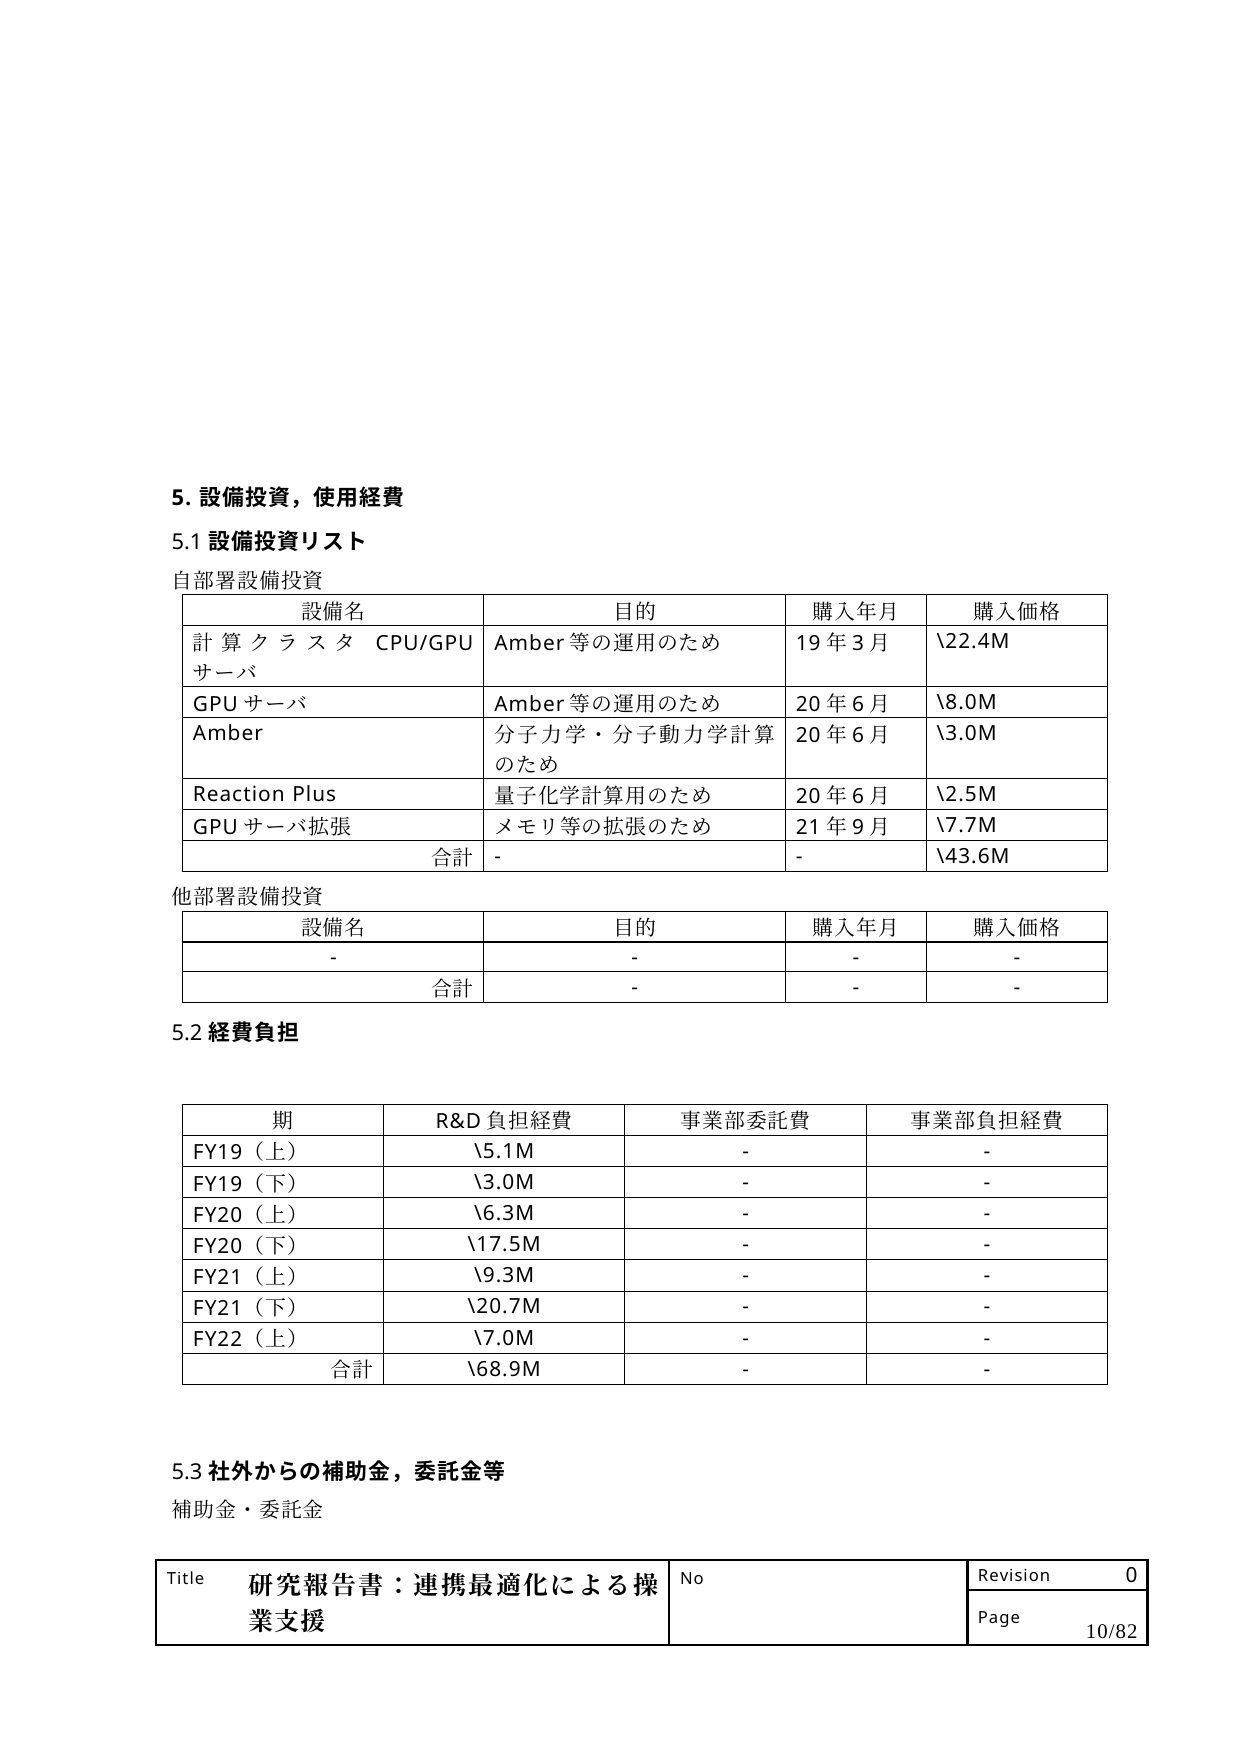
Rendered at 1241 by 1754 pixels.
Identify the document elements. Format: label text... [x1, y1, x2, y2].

table_cell GPUサーバ拡張 [183, 810, 483, 840]
table_cell - [867, 1198, 1107, 1228]
table_cell \3.0M [384, 1167, 624, 1197]
table_cell GPUサーバ [183, 687, 483, 717]
table_cell - [786, 943, 926, 971]
text 補助金・委託金 [171, 1494, 1126, 1524]
table_cell \2.5M [927, 779, 1107, 809]
table_cell - [867, 1136, 1107, 1166]
table_cell - [484, 972, 785, 1002]
table_cell Amber [183, 718, 483, 778]
table_cell 19年3月 [786, 626, 926, 686]
table_cell - [484, 841, 785, 871]
table_header R&D負担経費 [384, 1105, 624, 1135]
text 他部署設備投資 [171, 881, 1126, 911]
table_cell - [484, 943, 785, 971]
table_cell \68.9M [384, 1354, 624, 1384]
subtitle 社外からの補助金，委託金等 [171, 1454, 1126, 1486]
table_cell FY20（上） [183, 1198, 383, 1228]
table_header 購入価格 [927, 595, 1107, 625]
table_cell \7.7M [927, 810, 1107, 840]
table_cell FY19（上） [183, 1136, 383, 1166]
table_cell - [867, 1167, 1107, 1197]
table_header 設備名 [183, 595, 483, 625]
table_header 購入年月 [786, 595, 926, 625]
table_cell - [867, 1292, 1107, 1322]
table_cell Reaction Plus [183, 779, 483, 809]
table_cell - [786, 972, 926, 1002]
table_cell \43.6M [927, 841, 1107, 871]
table_cell 21年9月 [786, 810, 926, 840]
table_header 目的 [484, 595, 785, 625]
table_cell 合計 [183, 972, 483, 1002]
table_cell FY19（下） [183, 1167, 383, 1197]
table_cell メモリ等の拡張のため [484, 810, 785, 840]
table_cell 計算クラスタ CPU/GPUサーバ [183, 626, 483, 686]
table_cell 20年6月 [786, 718, 926, 778]
table_header 事業部負担経費 [867, 1105, 1107, 1135]
table_cell - [867, 1260, 1107, 1291]
table_cell 分子力学・分子動力学計算のため [484, 718, 785, 778]
table_header 購入価格 [927, 912, 1107, 941]
table_cell - [625, 1167, 866, 1197]
table_cell - [625, 1136, 866, 1166]
table_cell \7.0M [384, 1323, 624, 1353]
table_cell - [625, 1198, 866, 1228]
table_cell Amber等の運用のため [484, 687, 785, 717]
table_cell Amber等の運用のため [484, 626, 785, 686]
subtitle 設備投資リスト [171, 524, 1126, 556]
table_cell \3.0M [927, 718, 1107, 778]
table_cell FY22（上） [183, 1323, 383, 1353]
subtitle 設備投資，使用経費 [171, 480, 1126, 512]
table_cell 20年6月 [786, 779, 926, 809]
table_cell - [867, 1354, 1107, 1384]
text 自部署設備投資 [171, 564, 1126, 594]
table_cell 量子化学計算用のため [484, 779, 785, 809]
table_header 事業部委託費 [625, 1105, 866, 1135]
subtitle 経費負担 [171, 1015, 1126, 1047]
table_cell - [625, 1229, 866, 1259]
table_header 設備名 [183, 912, 483, 941]
table_cell - [927, 943, 1107, 971]
table_header 購入年月 [786, 912, 926, 941]
table_cell - [786, 841, 926, 871]
table_cell \17.5M [384, 1229, 624, 1259]
table_cell - [927, 972, 1107, 1002]
table_cell 20年6月 [786, 687, 926, 717]
table_header 目的 [484, 912, 785, 941]
table_cell - [625, 1354, 866, 1384]
table_cell - [625, 1260, 866, 1291]
table_cell 合計 [183, 1354, 383, 1384]
table_cell \9.3M [384, 1260, 624, 1291]
table_header 期 [183, 1105, 383, 1135]
table_cell FY20（下） [183, 1229, 383, 1259]
table_cell - [625, 1292, 866, 1322]
table_cell \20.7M [384, 1292, 624, 1322]
table_cell - [867, 1229, 1107, 1259]
table_cell \22.4M [927, 626, 1107, 686]
table_cell - [183, 943, 483, 971]
table_cell \6.3M [384, 1198, 624, 1228]
table_cell - [867, 1323, 1107, 1353]
table_cell - [625, 1323, 866, 1353]
table_cell \8.0M [927, 687, 1107, 717]
table_cell 合計 [183, 841, 483, 871]
table_cell \5.1M [384, 1136, 624, 1166]
table_cell FY21（下） [183, 1292, 383, 1322]
table_cell FY21（上） [183, 1260, 383, 1291]
